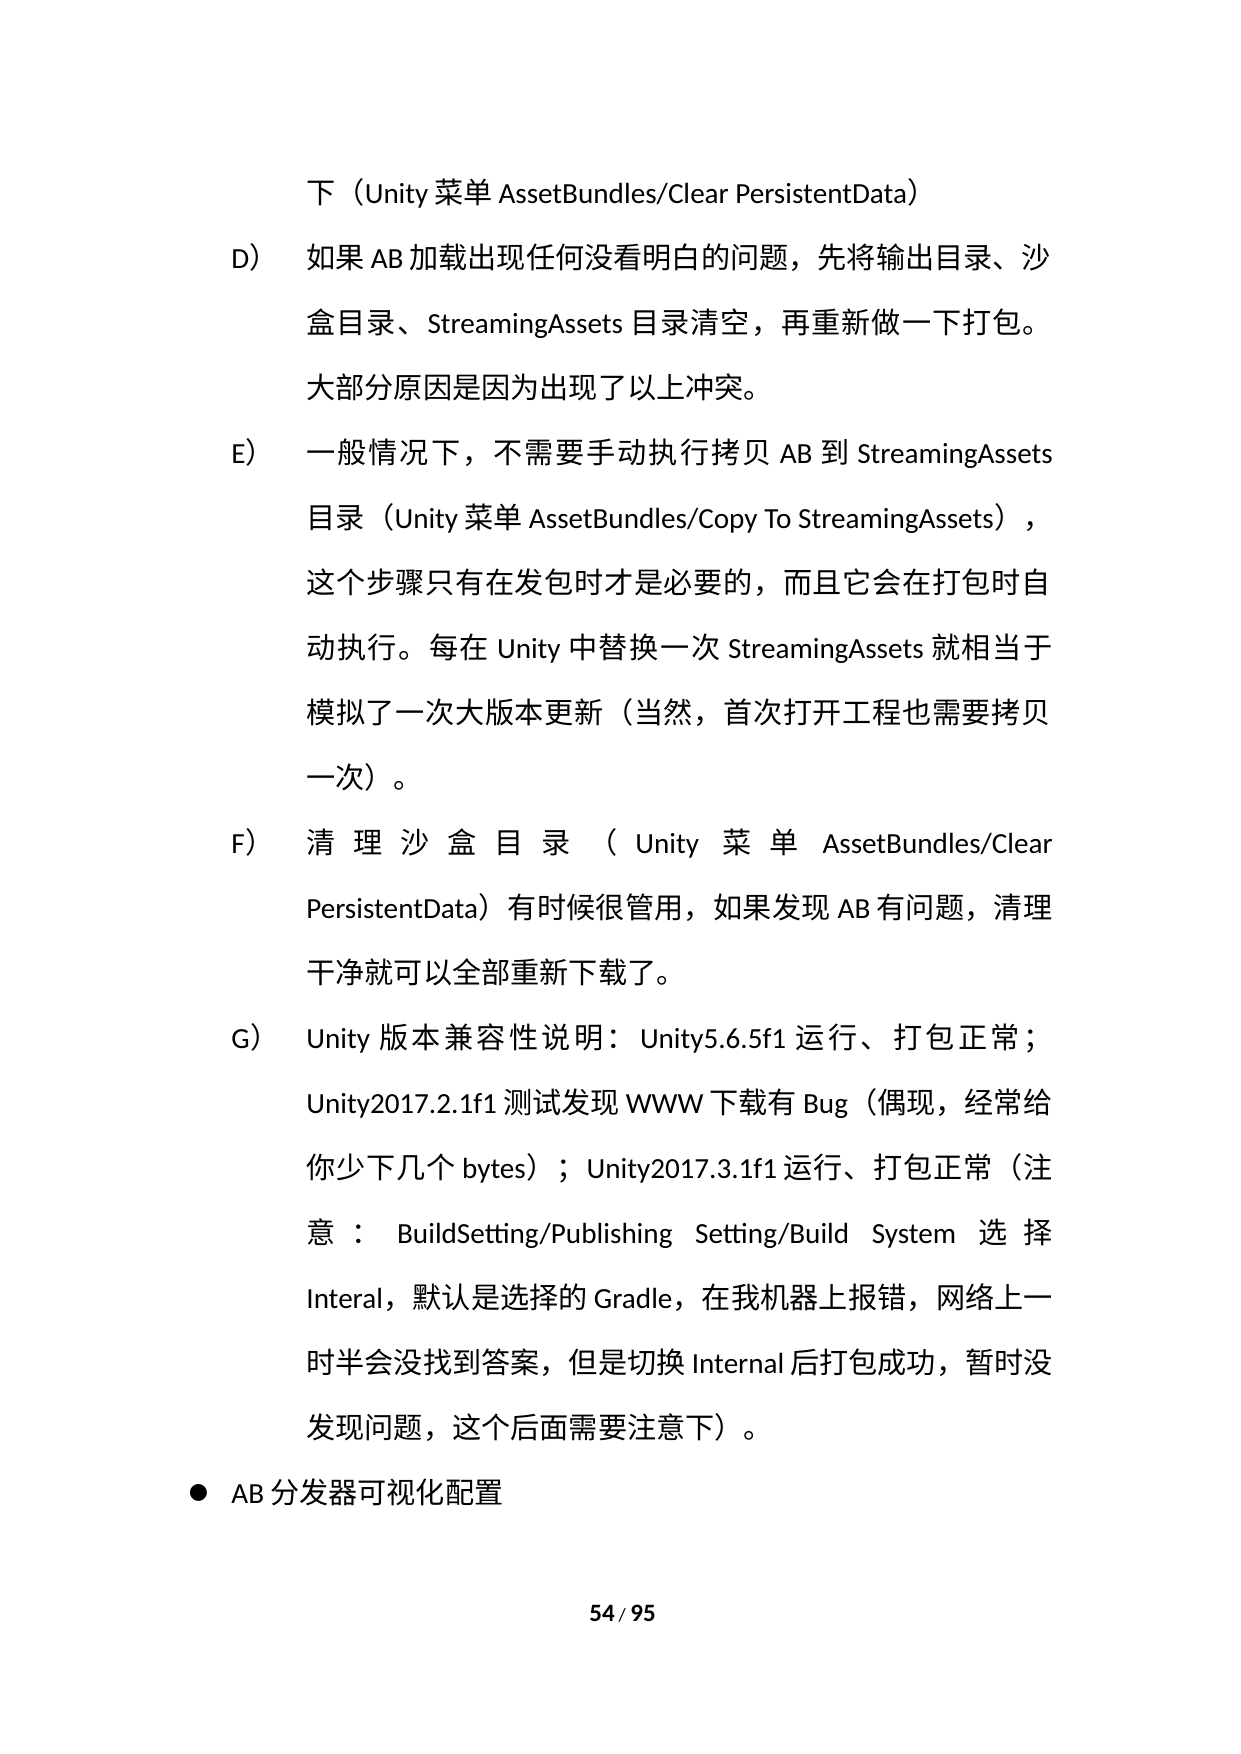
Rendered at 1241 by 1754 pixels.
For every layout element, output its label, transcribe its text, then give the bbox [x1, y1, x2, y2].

list Unity版本兼容性说明：Unity5.6.5f1运行、打包正常；Unity2017.2.1f1测试发现WWW下载有Bug（偶现，经常给你少下几个bytes）；Unity2017.3.1f1运行、打包正常（注意：BuildSetting/Publishing Setting/Build System选择Interal，默认是选择的Gradle，在我机器上报错，网络上一时半会没找到答案，但是切换Internal后打包成功，暂时没发现问题，这个后面需要注意下）。 [231, 1003, 1053, 1458]
list 清理沙盒目录（Unity菜单AssetBundles/Clear PersistentData）有时候很管用，如果发现AB有问题，清理干净就可以全部重新下载了。 [231, 808, 1053, 1003]
list AB分发器可视化配置 [187, 1458, 1053, 1523]
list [231, 158, 1053, 223]
list 一般情况下，不需要手动执行拷贝AB到StreamingAssets目录（Unity菜单AssetBundles/Copy To StreamingAssets），这个步骤只有在发包时才是必要的，而且它会在打包时自动执行。每在Unity中替换一次StreamingAssets就相当于模拟了一次大版本更新（当然，首次打开工程也需要拷贝一次）。 [231, 418, 1053, 808]
list 如果AB加载出现任何没看明白的问题，先将输出目录、沙盒目录、StreamingAssets目录清空，再重新做一下打包。大部分原因是因为出现了以上冲突。 [231, 223, 1053, 418]
